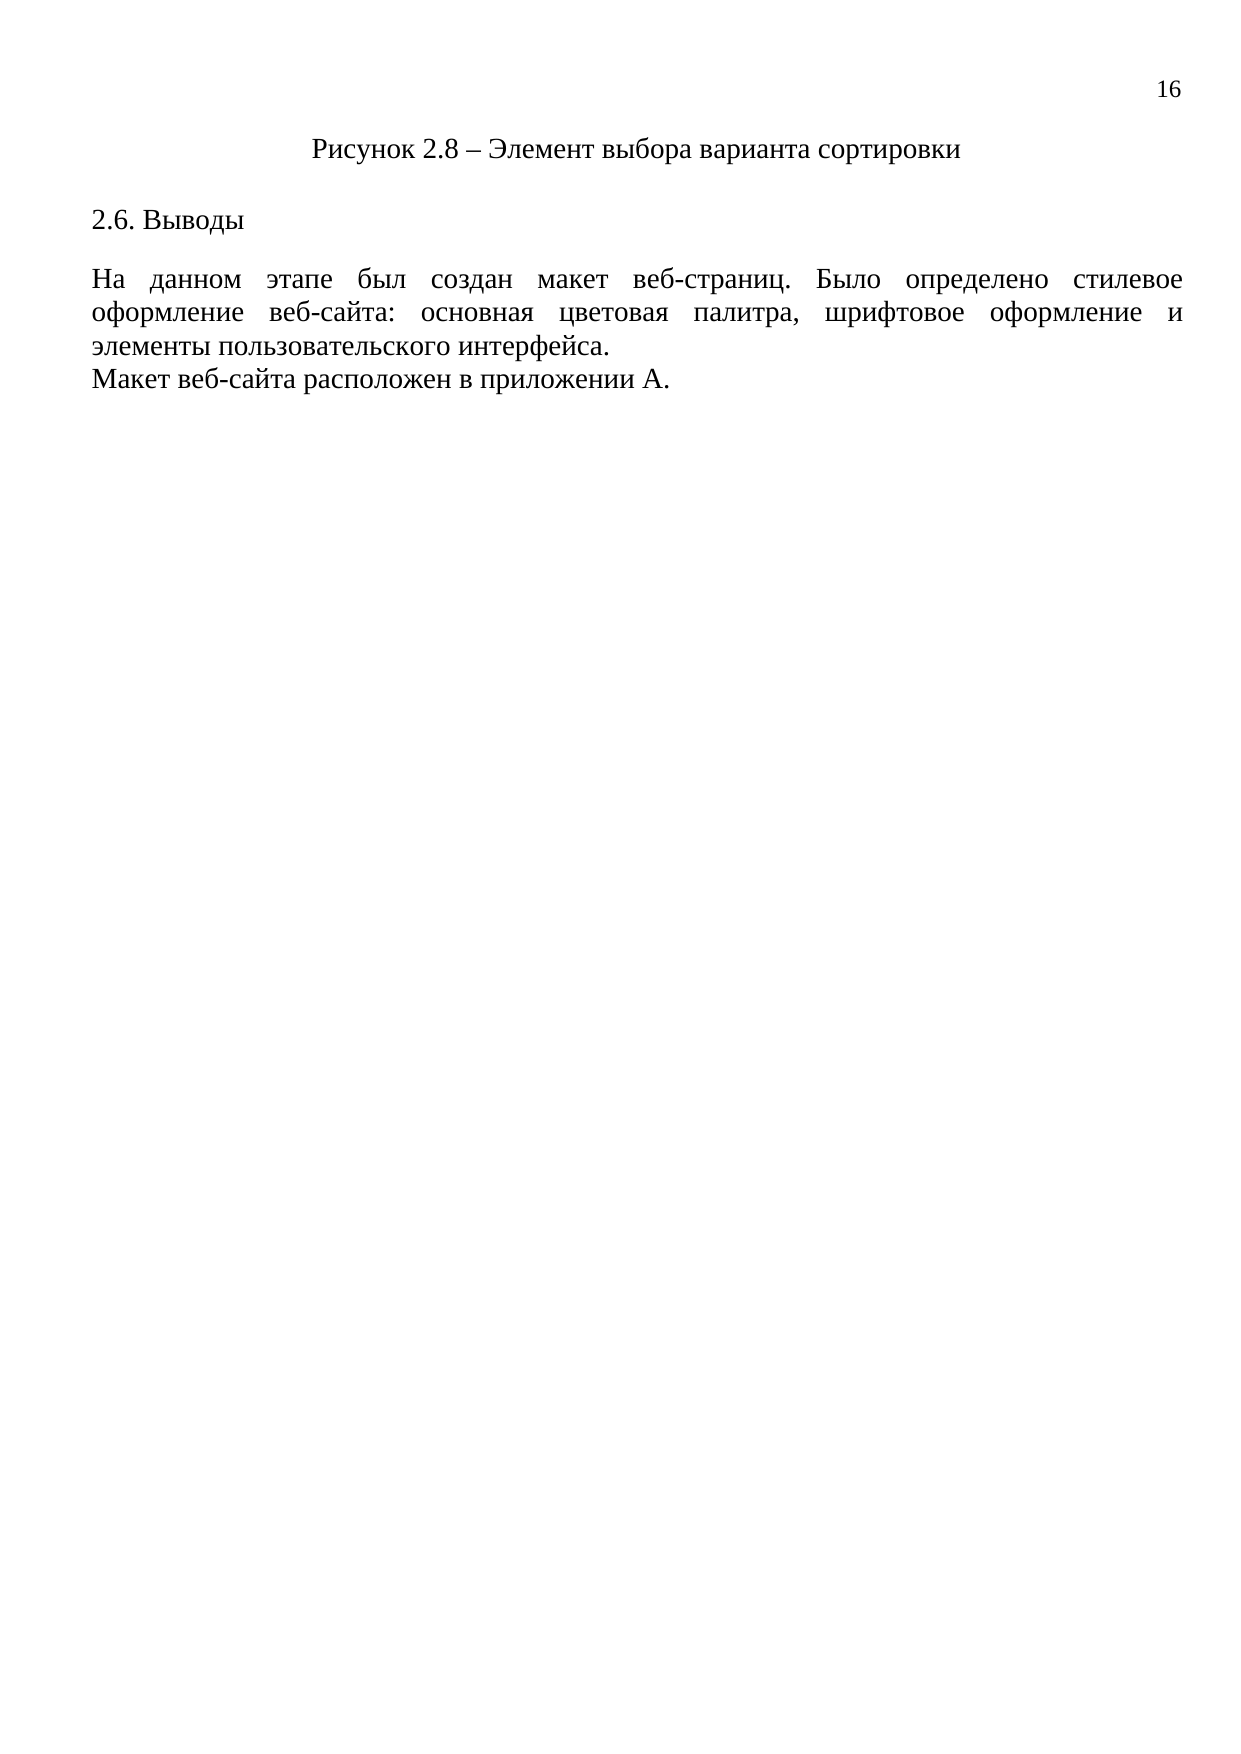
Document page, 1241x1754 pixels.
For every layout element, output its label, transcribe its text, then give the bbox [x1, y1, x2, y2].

text Рисунок 2.8 – Элемент выбора варианта сортировки [91, 131, 1181, 165]
text На данном этапе был создан макет веб-страниц. Было определено стилевое оформление веб-сайта: основная цветовая палитра, шрифтовое оформление и элементы пользовательского интерфейса. [91, 261, 1184, 362]
text Макет веб-сайта расположен в приложении А. [91, 362, 1184, 395]
text 2.6. Выводы [91, 202, 1181, 236]
